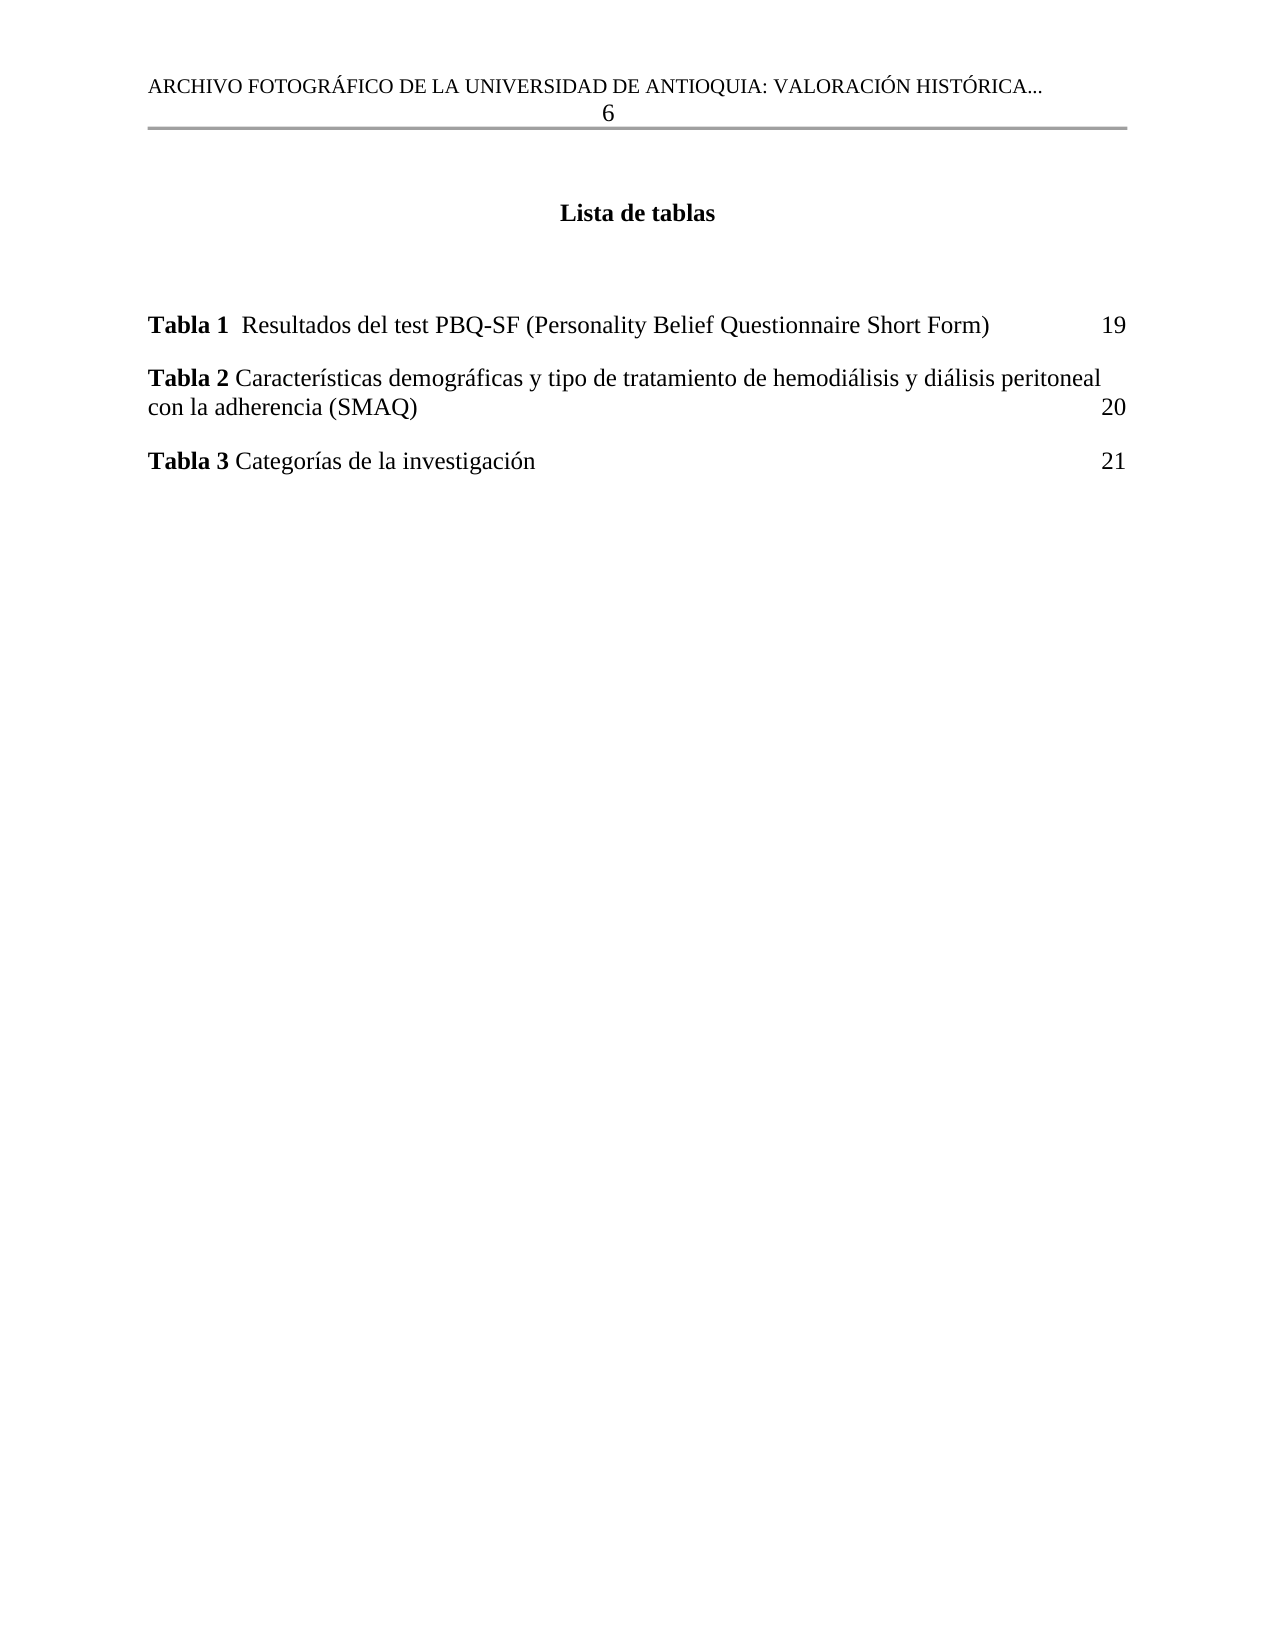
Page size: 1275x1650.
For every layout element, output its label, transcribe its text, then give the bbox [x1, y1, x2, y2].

text Lista de tablas [148, 198, 1127, 227]
